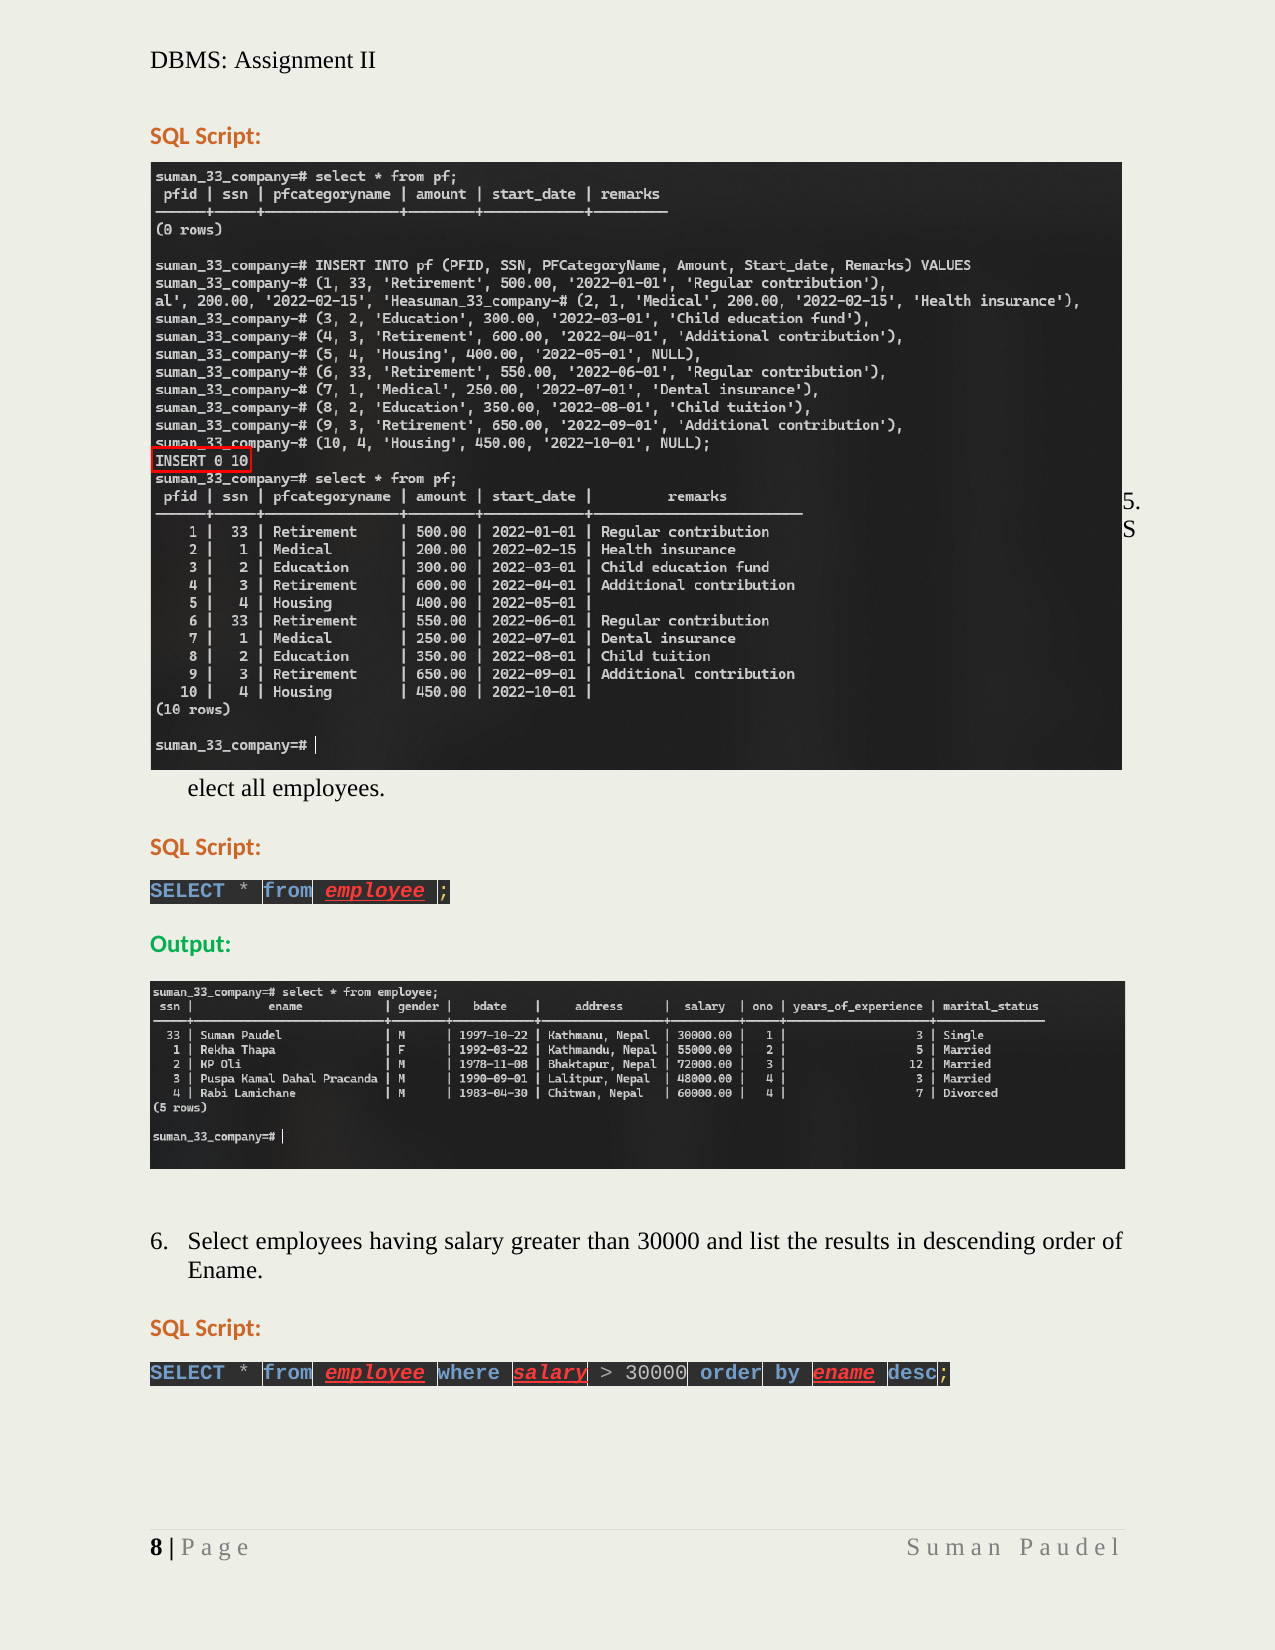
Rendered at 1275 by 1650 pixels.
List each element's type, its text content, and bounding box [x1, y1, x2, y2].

picture [150, 550, 1122, 1157]
text (4, 3, 'Retirement', 1600.00, '2022-04-01', 'Additional contribution'), [150, 293, 1125, 317]
text INSERT INTO pf (PFID, SSN, PFCategoryName, Amount, Start_date, Remarks) VALUES [150, 198, 1125, 222]
text SQL Script: [150, 149, 1125, 179]
text (6, 33, 'Retirement', 550.00, '2022-06-01', 'Regular contribution'), [150, 340, 1125, 364]
list Insert ten records in the table PF, where at least two records have the Remarks field NULL. [150, 120, 1125, 149]
text (10, 4, 'Housing', 4500.00, '2022-10-01', NULL); [150, 435, 1125, 458]
text (2, 1, 'Medical', 2000.00, '2022-02-15', 'Health insurance'), [150, 246, 1125, 269]
list Select all employees. [150, 895, 1125, 1190]
text (5, 4, 'Housing', 4000.00, '2022-05-01', NULL), [150, 317, 1125, 340]
text Output: [150, 1316, 1125, 1346]
text (8, 2, 'Education', 3500.00, '2022-08-01', 'Child tuition'), [150, 387, 1125, 411]
text SQL Script: [150, 508, 1125, 538]
text SELECT * from employee ; [150, 1268, 1125, 1292]
text (7, 1, 'Medical', 2500.00, '2022-07-01', 'Dental insurance'), [150, 364, 1125, 387]
text (1, 33, 'Retirement', 5000.00, '2022-01-01', 'Regular contribution'), [150, 222, 1125, 246]
text (9, 3, 'Retirement', 6500.00, '2022-09-01', 'Additional contribution'), [150, 411, 1125, 435]
text SQL Script: [150, 1219, 1125, 1249]
text (3, 2, 'Education', 3000.00, '2022-03-01', 'Child education fund'), [150, 269, 1125, 293]
